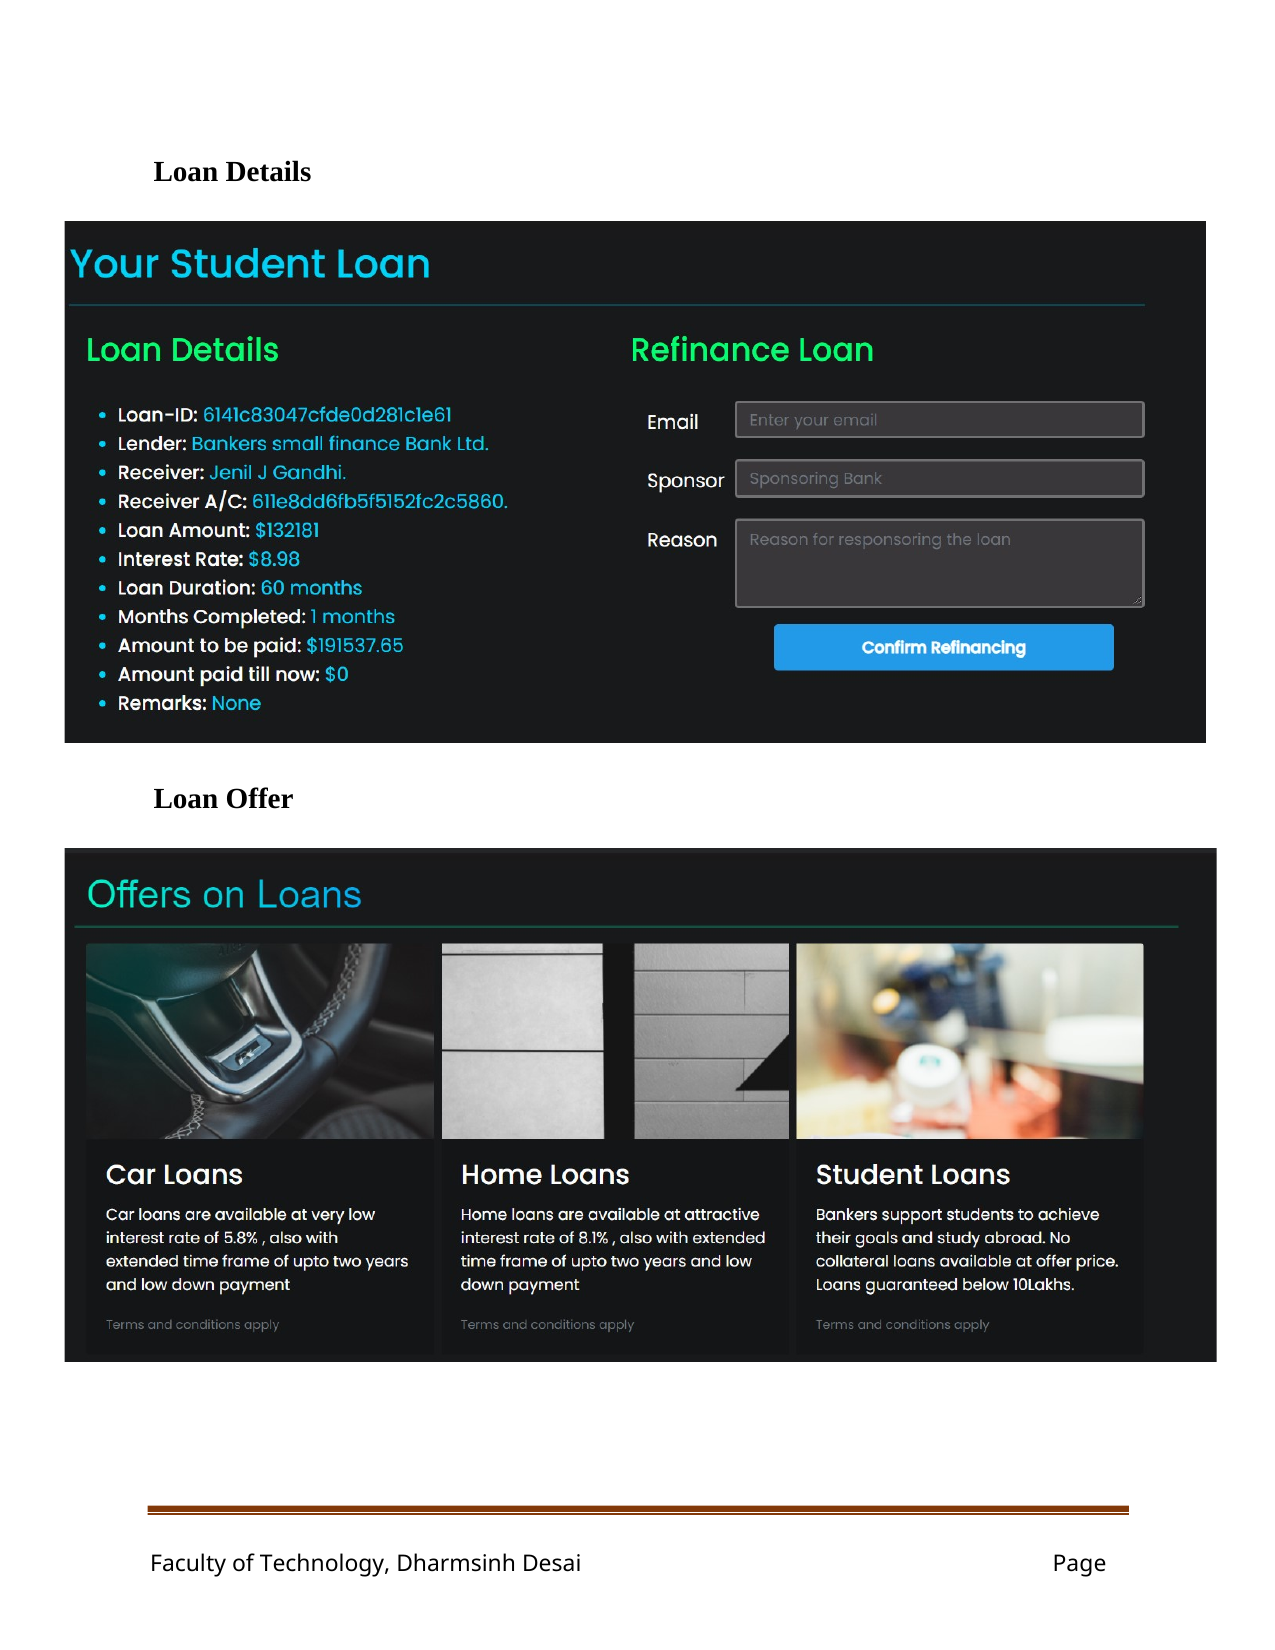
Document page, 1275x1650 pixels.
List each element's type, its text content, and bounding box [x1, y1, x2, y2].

picture [64, 848, 1217, 1362]
subtitle Loan Details [153, 154, 1141, 188]
picture [64, 221, 1206, 743]
subtitle Loan Offer [153, 781, 1141, 814]
